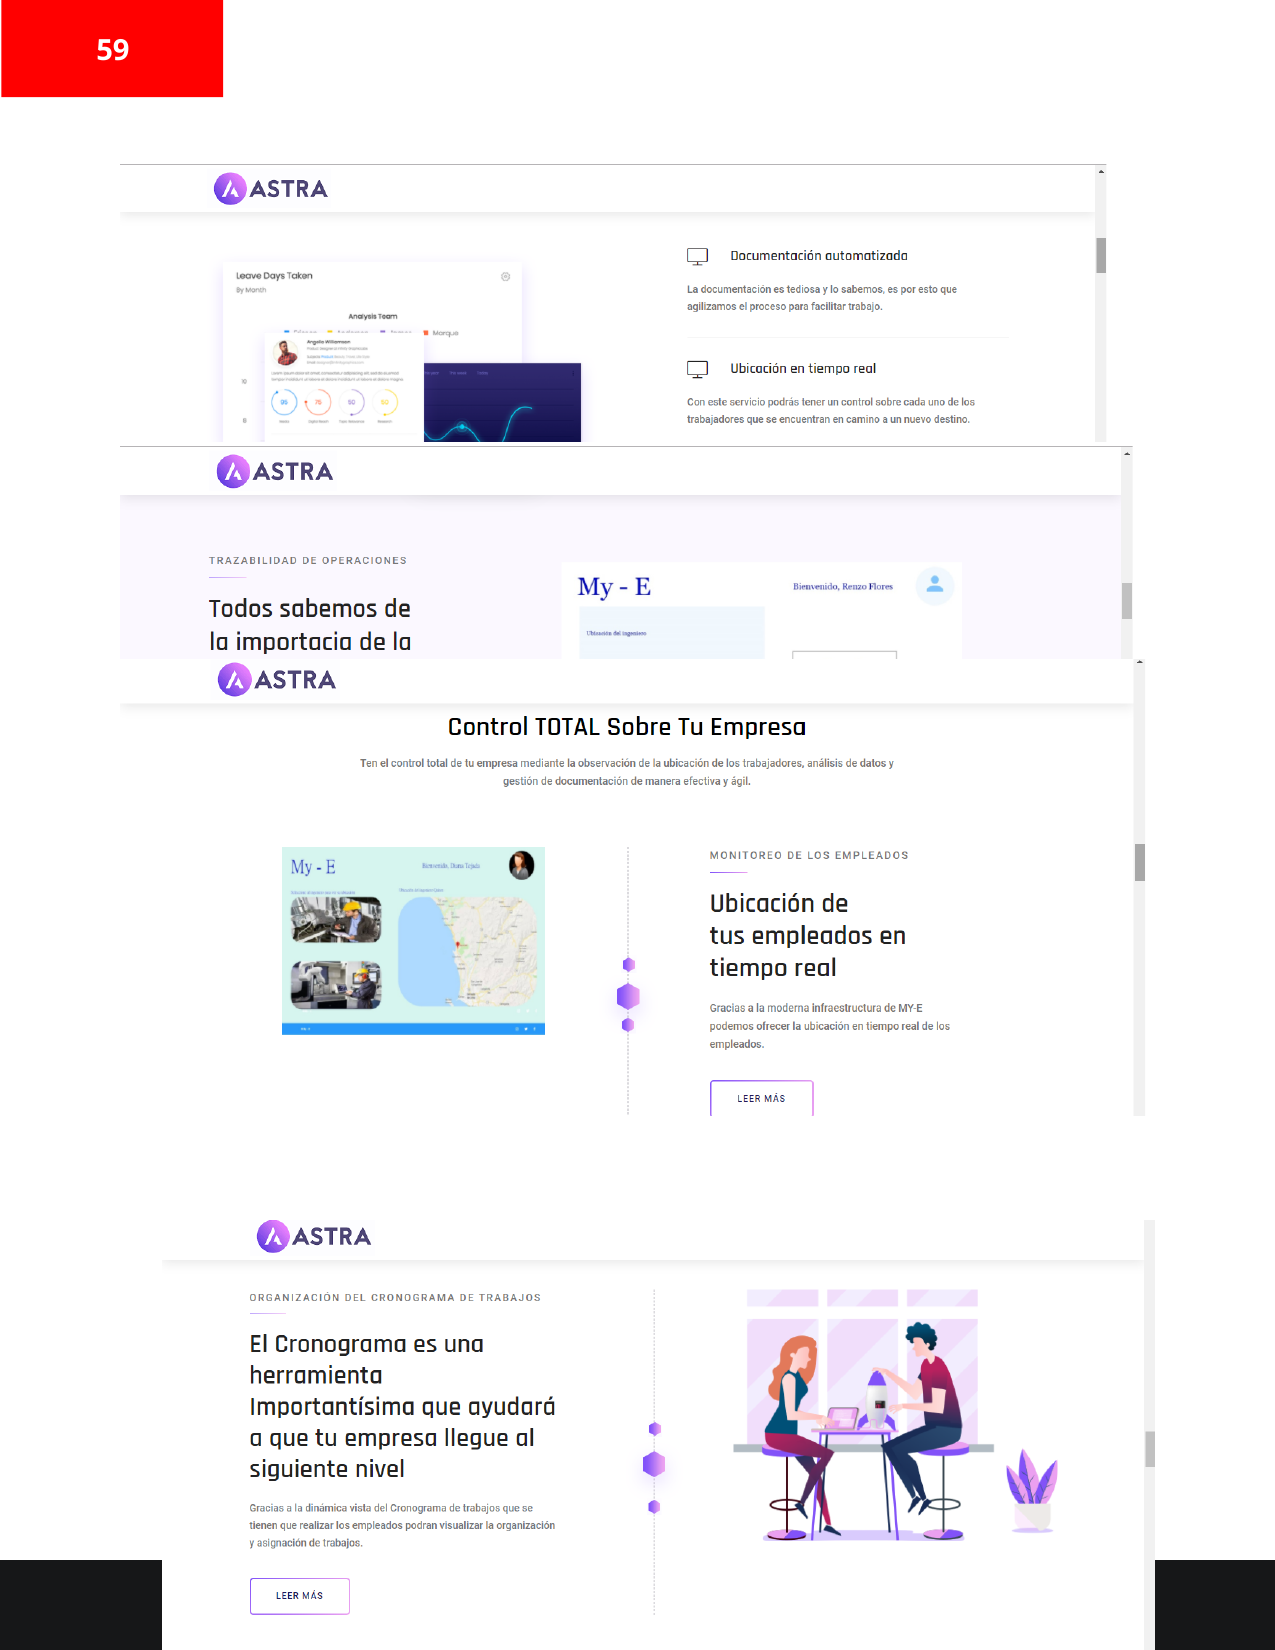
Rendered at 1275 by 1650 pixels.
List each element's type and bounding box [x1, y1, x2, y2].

picture [162, 1220, 1155, 1650]
picture [120, 164, 1146, 1116]
